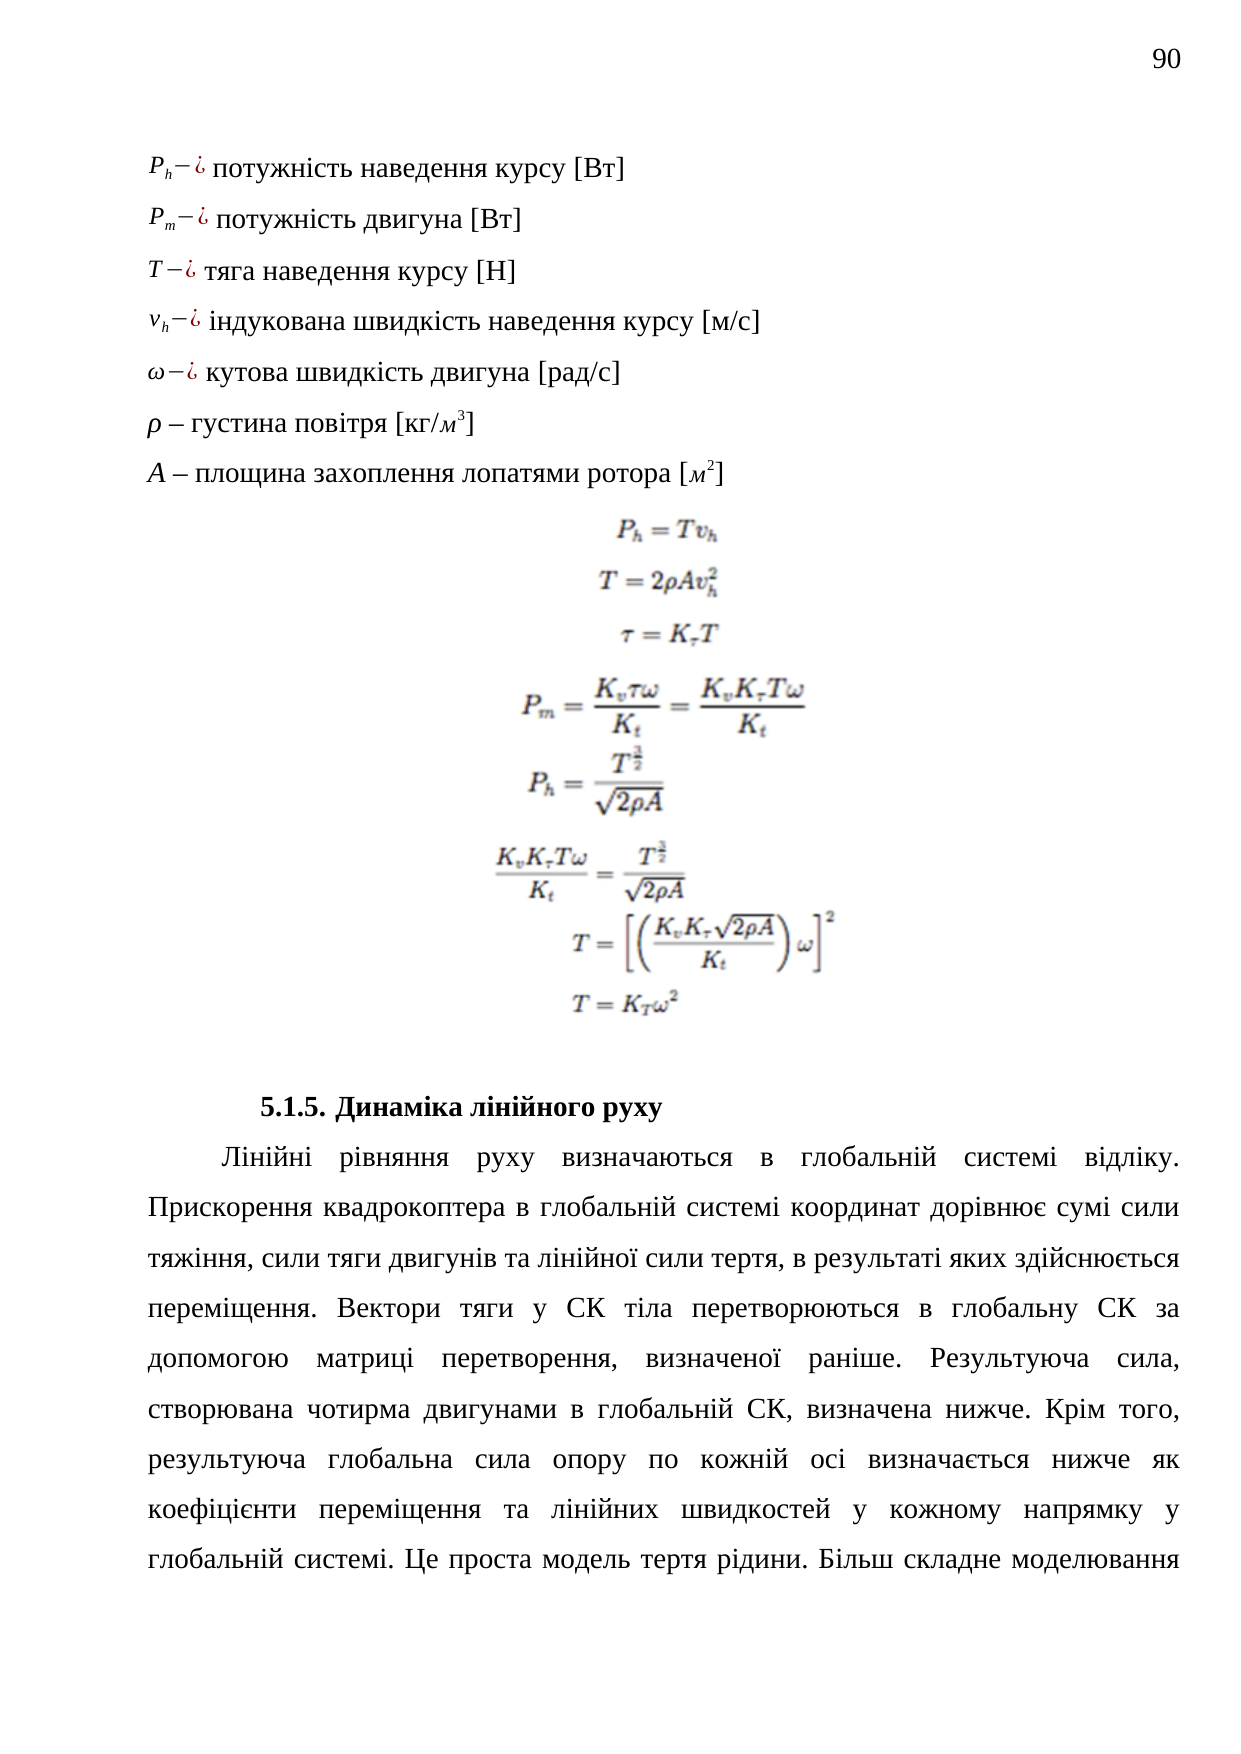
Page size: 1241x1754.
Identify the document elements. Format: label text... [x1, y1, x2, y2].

picture [587, 505, 742, 653]
text А – площина захоплення лопатями ротора [] [148, 455, 1181, 488]
text ρ – густина повітря [кг/] [148, 405, 1181, 438]
text кутова швидкість двигуна [рад/с] [148, 354, 1181, 388]
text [148, 1139, 1181, 1575]
list Динаміка лінійного руху [260, 1089, 1181, 1122]
text потужність наведення курсу [Вт] [148, 150, 1181, 184]
text тяга наведення курсу [Н] [148, 253, 1181, 286]
picture [488, 835, 840, 1025]
text індукована швидкість наведення курсу [м/с] [148, 303, 1181, 338]
picture [513, 667, 816, 822]
text потужність двигуна [Вт] [148, 201, 1181, 236]
